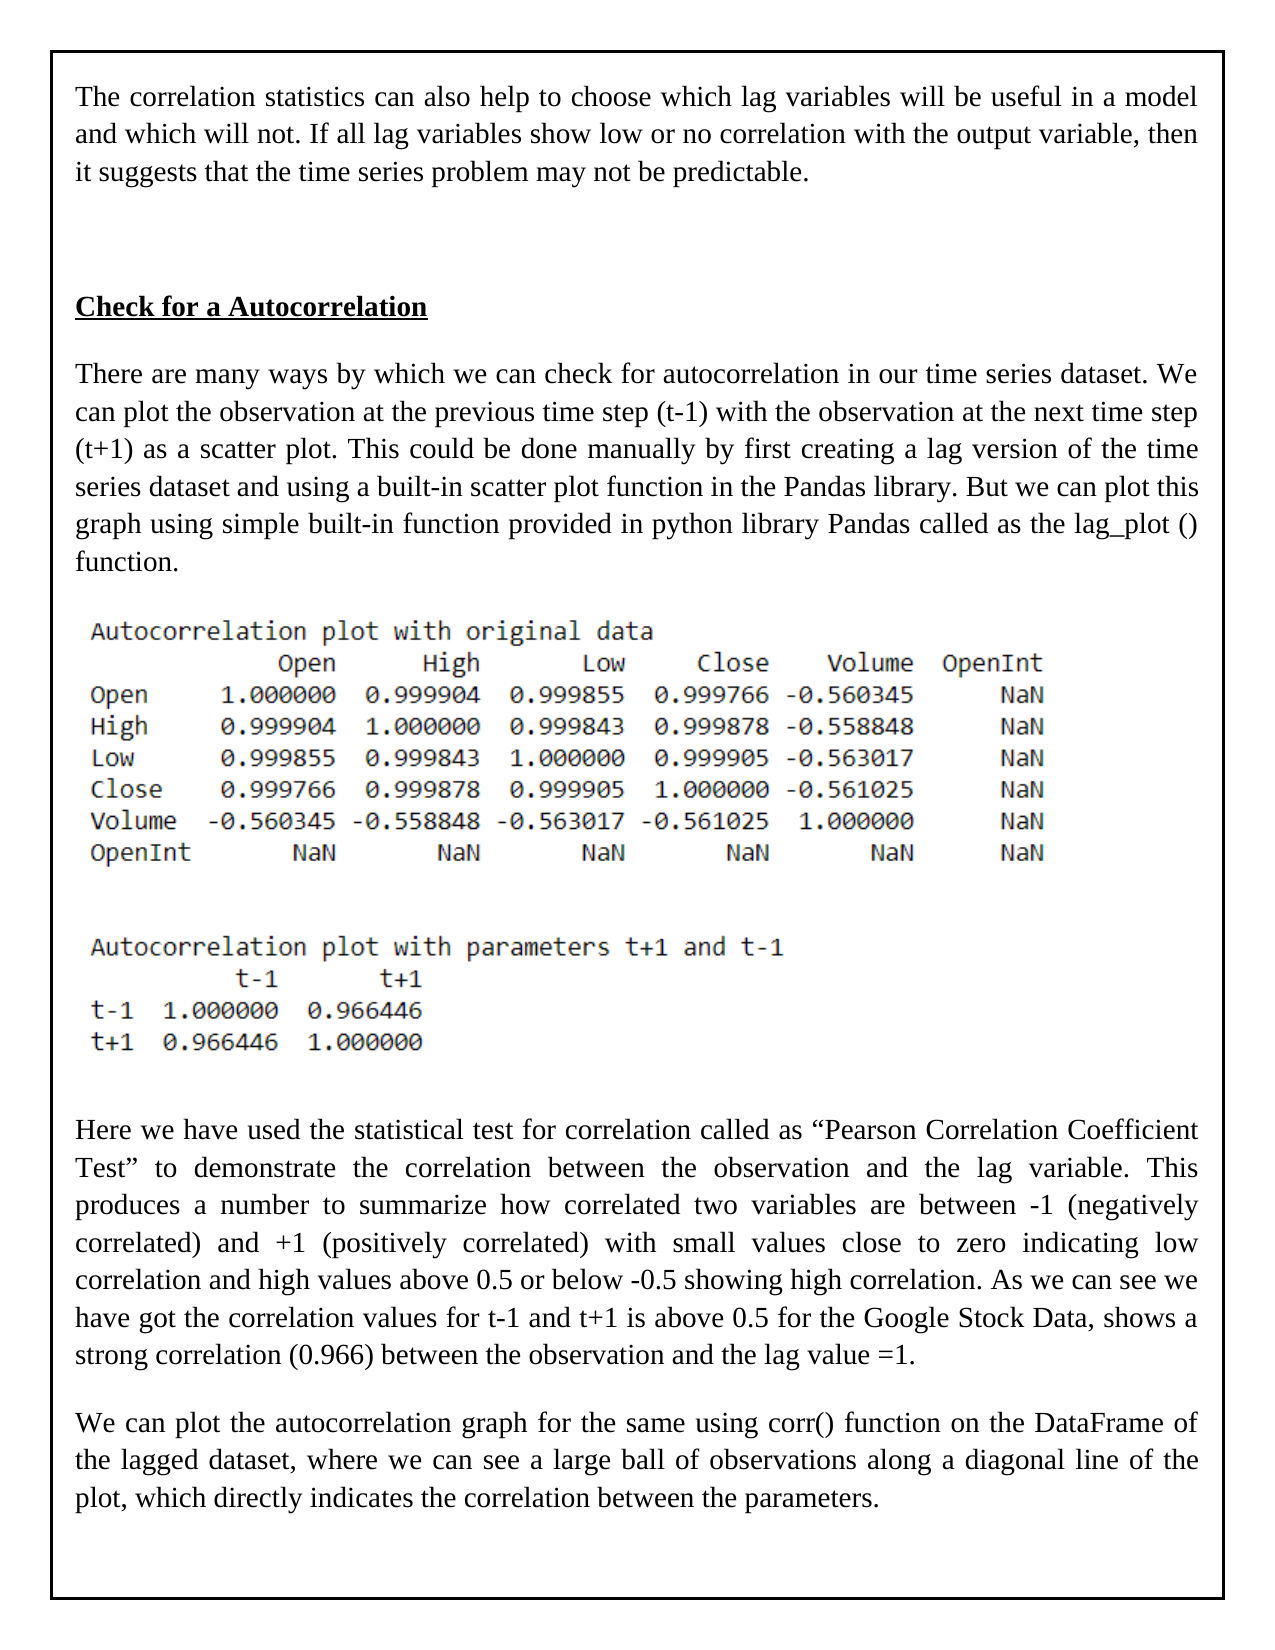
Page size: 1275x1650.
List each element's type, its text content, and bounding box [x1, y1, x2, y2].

text There are many ways by which we can check for autocorrelation in our time series dataset. We can plot the observation at the previous time step (t-1) with the observation at the next time step (t+1) as a scatter plot. This could be done manually by first creating a lag version of the time series dataset and using a built-in scatter plot function in the Pandas library. But we can plot this graph using simple built-in function provided in python library Pandas called as the lag_plot () function. [75, 352, 1200, 577]
text We can plot the autocorrelation graph for the same using corr() function on the DataFrame of the lagged dataset, where we can see a large ball of observations along a diagonal line of the plot, which directly indicates the correlation between the parameters. [75, 1401, 1200, 1513]
text The correlation statistics can also help to choose which lag variables will be useful in a model and which will not. If all lag variables show low or no correlation with the output variable, then it suggests that the time series problem may not be predictable. [75, 75, 1200, 187]
text Check for a Autocorrelation [75, 285, 1200, 322]
picture [75, 607, 1200, 1079]
text Here we have used the statistical test for correlation called as “Pearson Correlation Coefficient Test” to demonstrate the correlation between the observation and the lag variable. This produces a number to summarize how correlated two variables are between -1 (negatively correlated) and +1 (positively correlated) with small values close to zero indicating low correlation and high values above 0.5 or below -0.5 showing high correlation. As we can see we have got the correlation values for t-1 and t+1 is above 0.5 for the Google Stock Data, shows a strong correlation (0.966) between the observation and the lag value =1. [75, 1108, 1200, 1371]
